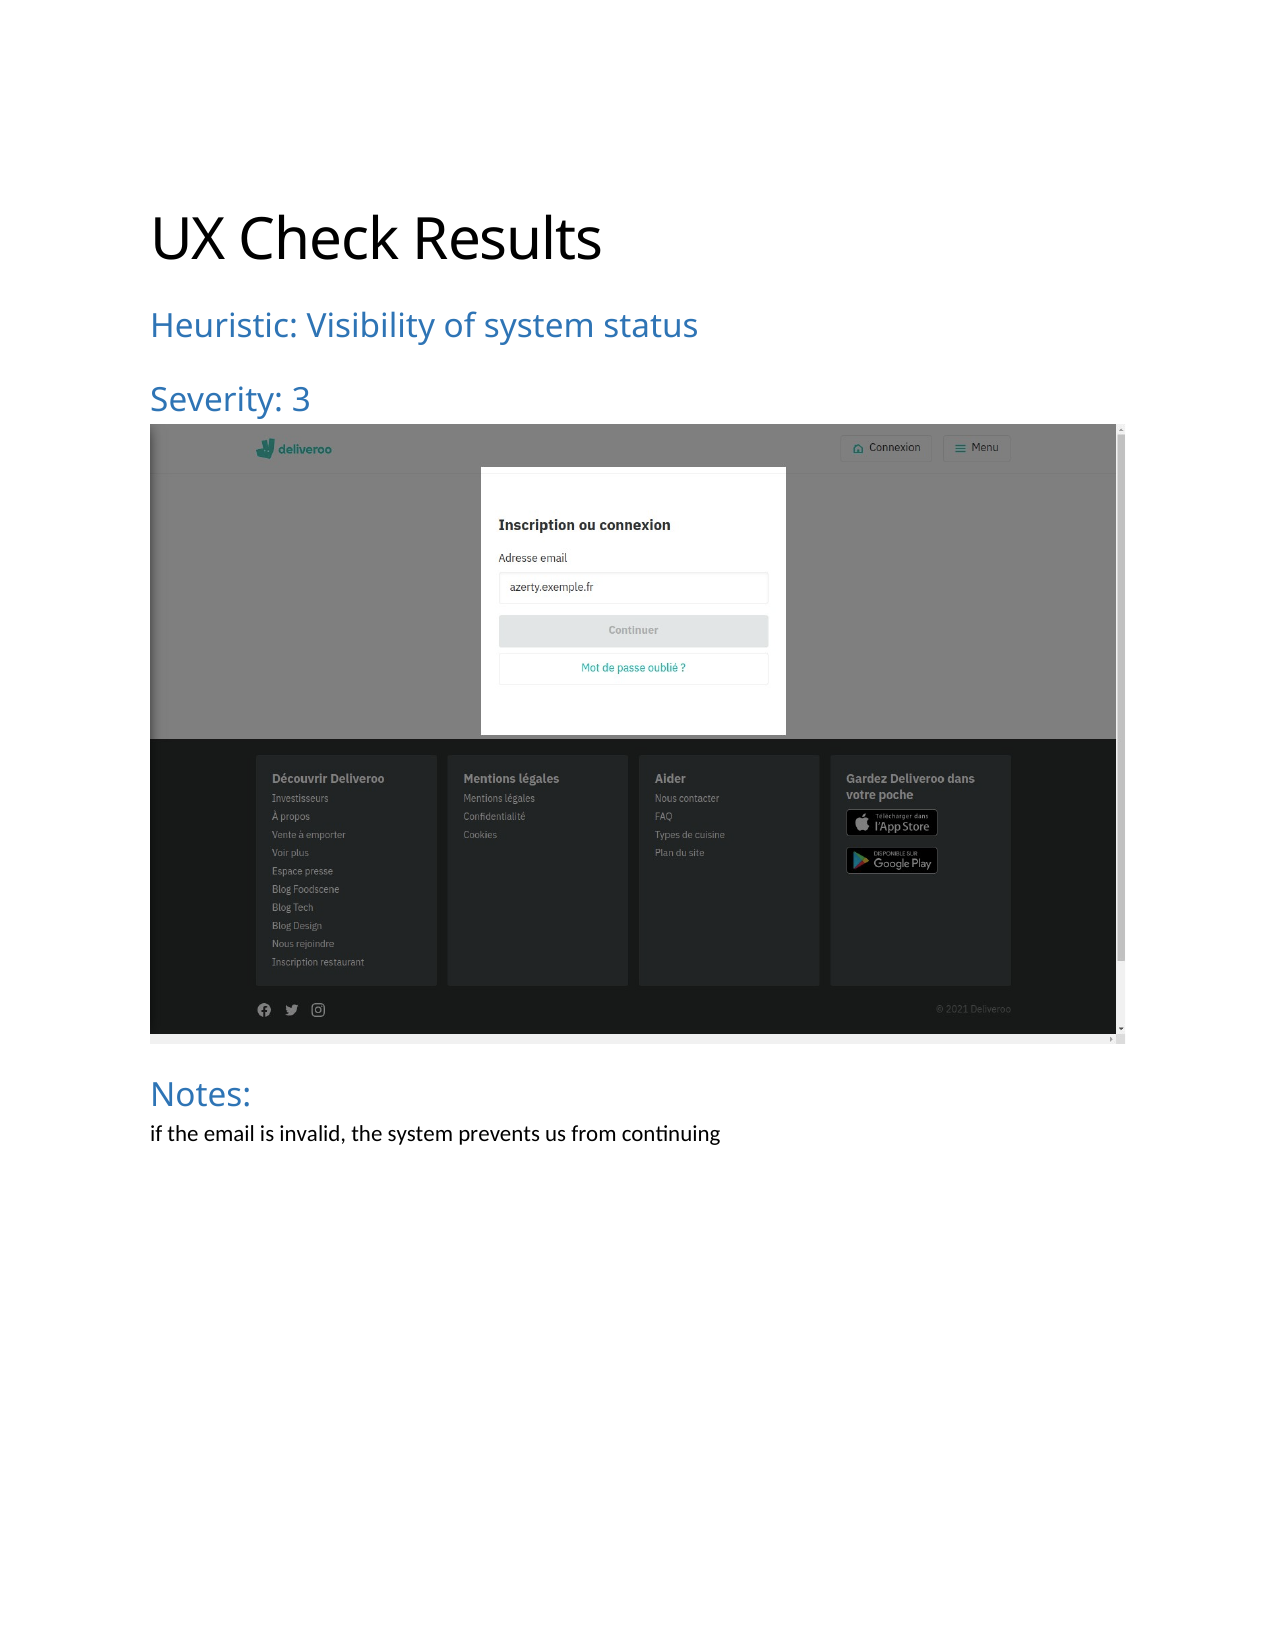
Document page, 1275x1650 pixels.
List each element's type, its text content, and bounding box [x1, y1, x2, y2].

text if the email is invalid, the system prevents us from continuing [150, 1119, 1125, 1148]
title UX Check Results [150, 197, 1125, 276]
picture [150, 424, 1125, 1044]
subtitle Notes: [150, 1071, 1125, 1116]
subtitle Severity: 3 [150, 375, 1125, 421]
subtitle Heuristic: Visibility of system status [150, 301, 1125, 347]
